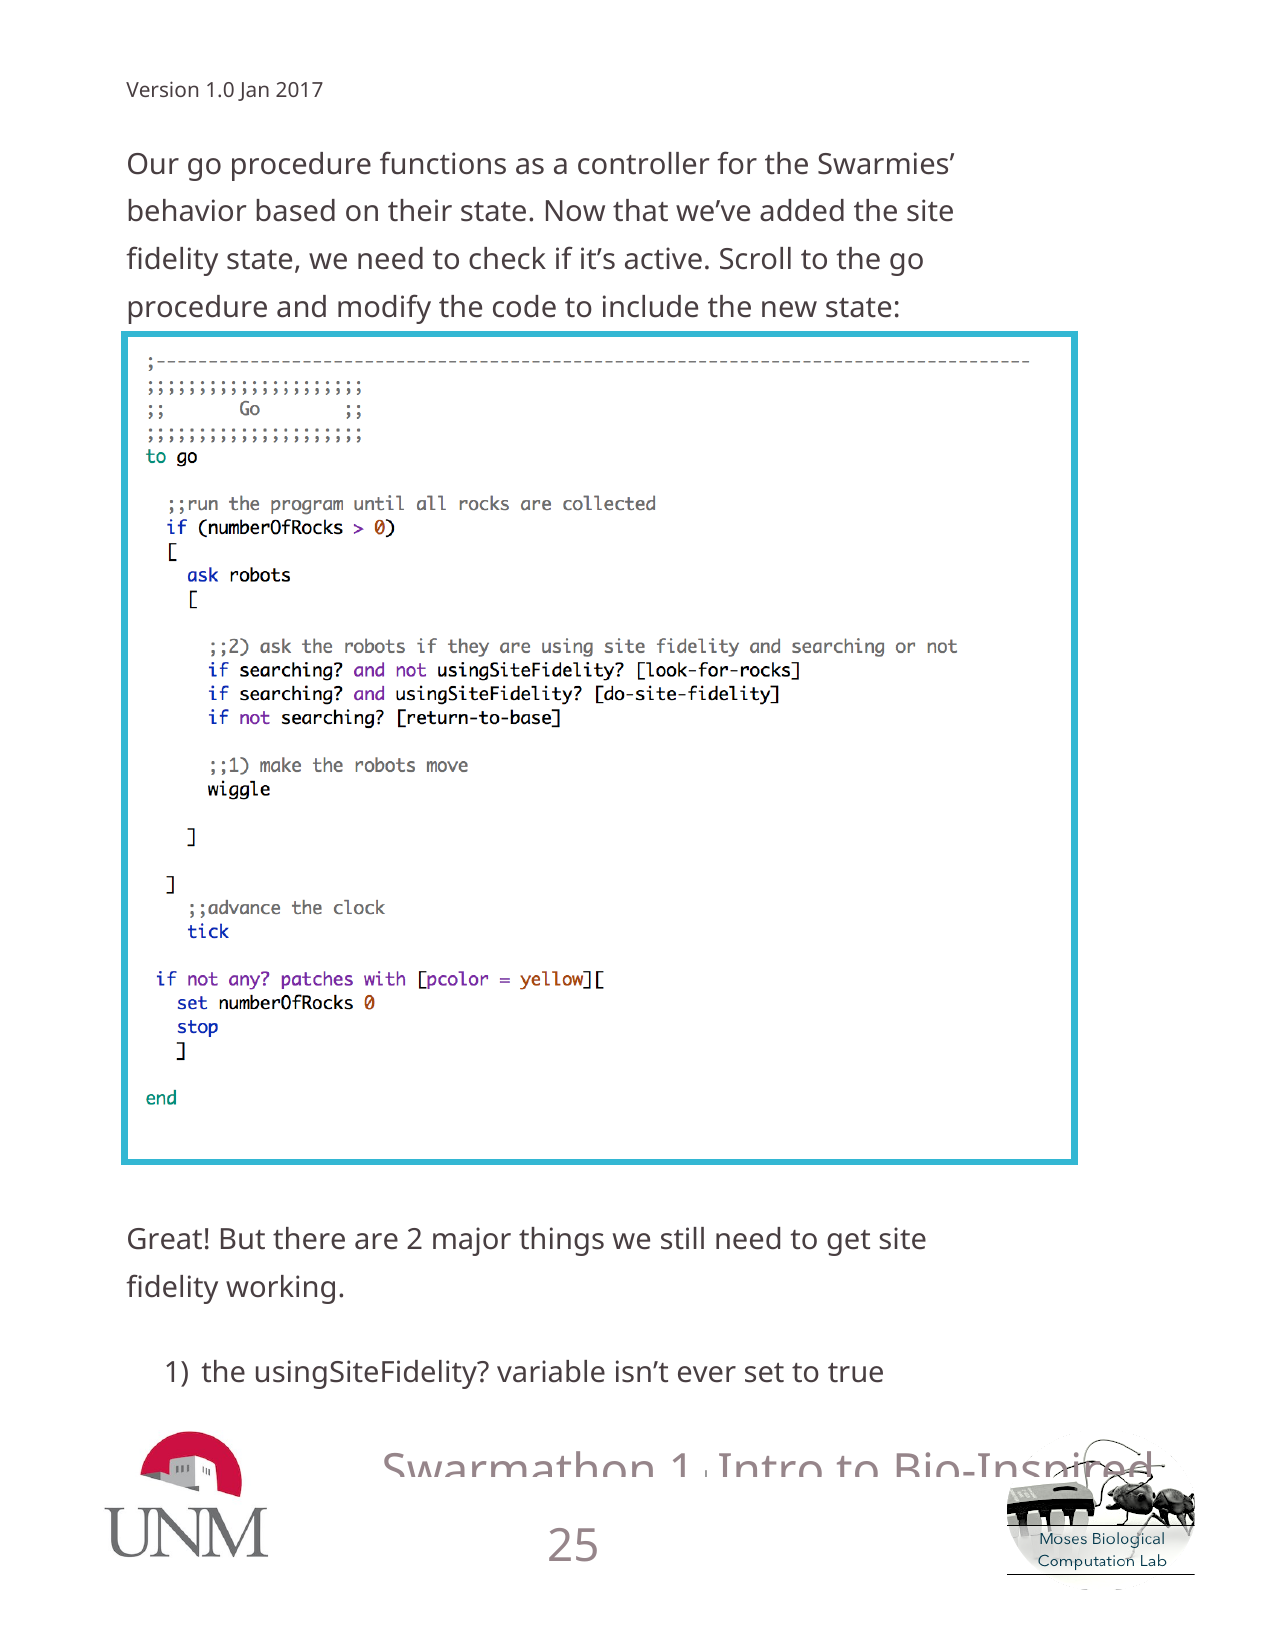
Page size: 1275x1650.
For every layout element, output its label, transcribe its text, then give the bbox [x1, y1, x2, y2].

picture [1007, 1431, 1195, 1590]
list the usingSiteFidelity? variable isn’t ever set to true [163, 1351, 1020, 1391]
text Great! But there are 2 major things we still need to get site fidelity working. [126, 1165, 1020, 1306]
picture [103, 1430, 269, 1558]
text Our go procedure functions as a controller for the Swarmies’ behavior based on their state. Now that we’ve added the site fidelity state, we need to check if it’s active. Scroll to the go procedure and modify the code to include the new state: [126, 143, 1020, 326]
picture [128, 337, 1071, 1159]
